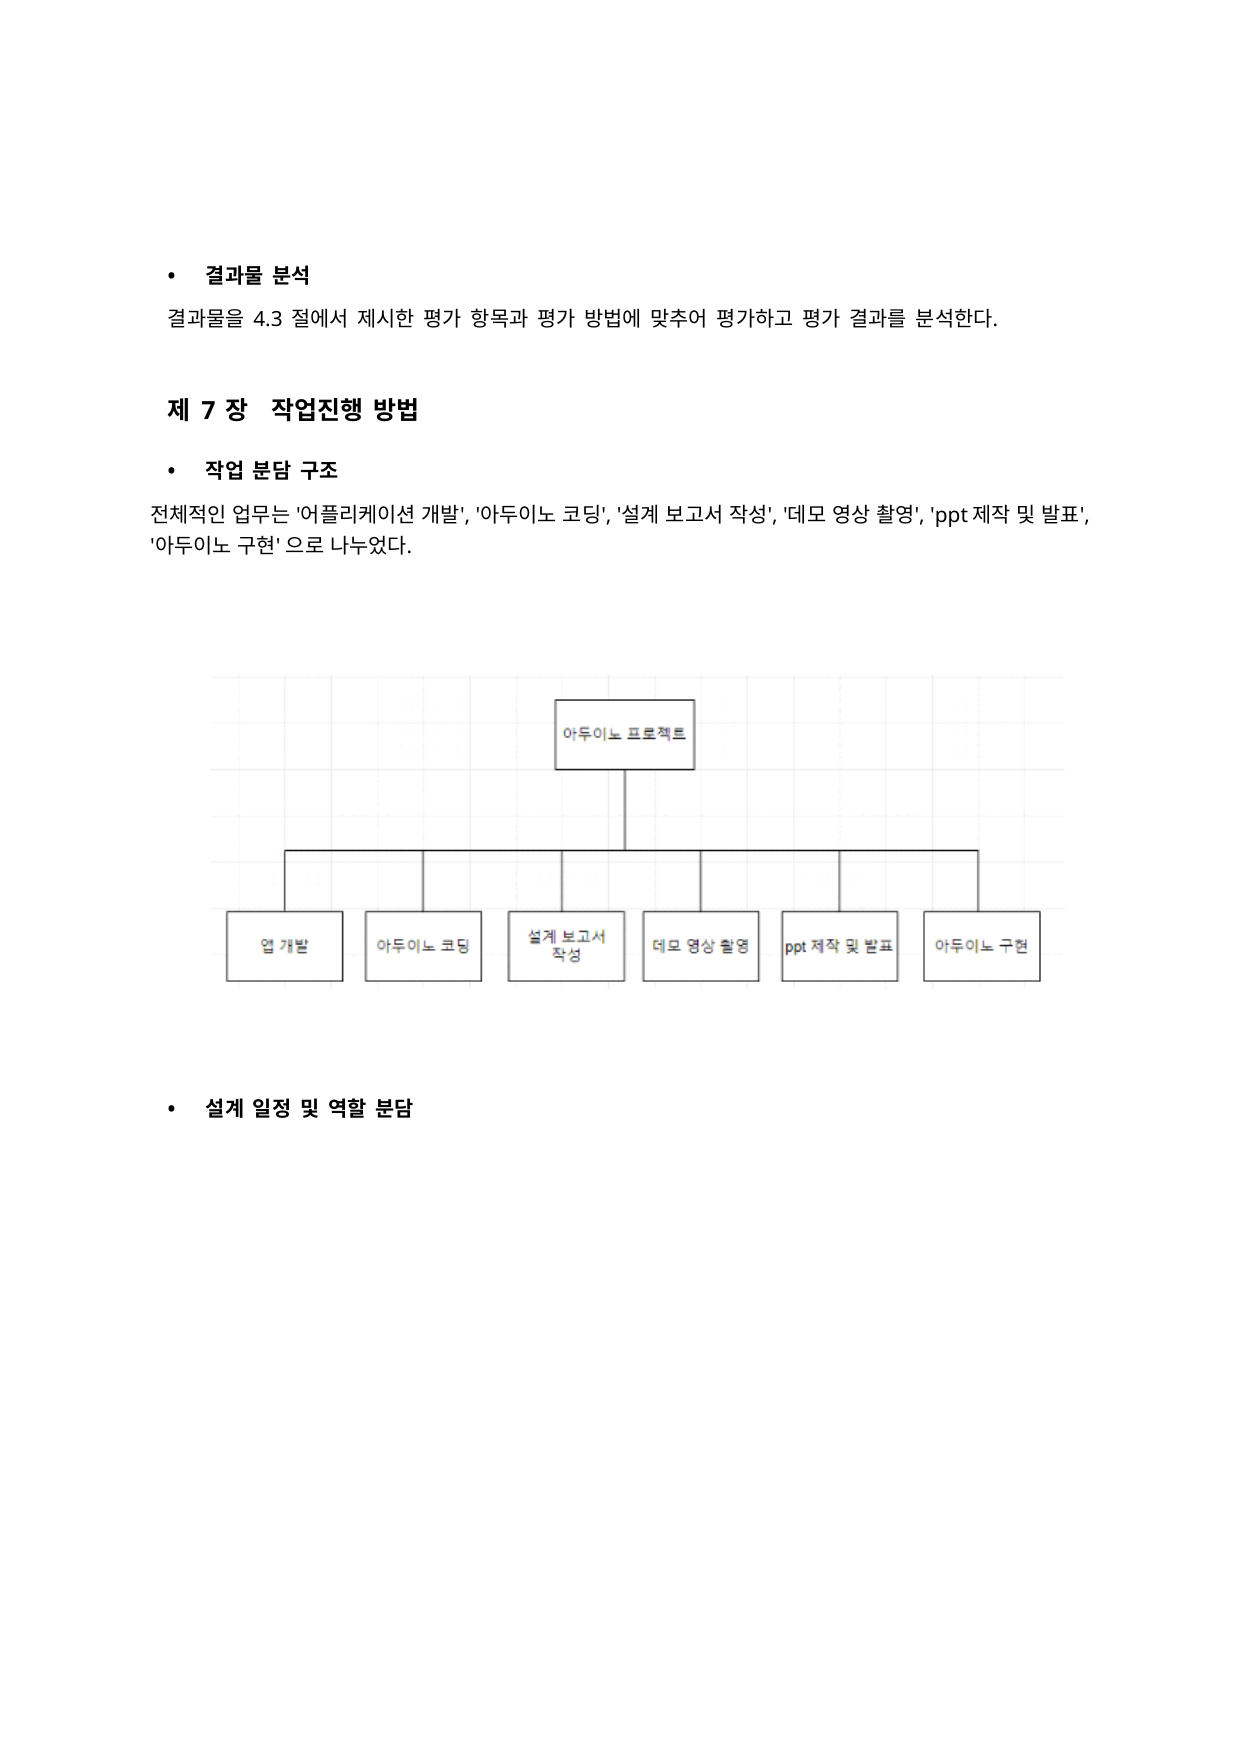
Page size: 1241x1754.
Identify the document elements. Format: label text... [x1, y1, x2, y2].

picture [188, 657, 1089, 1016]
list 결과물 분석 [167, 259, 1090, 289]
list 작업 분담 구조 [167, 454, 1090, 484]
text 제 7 장 작업진행 방법 [168, 390, 1090, 427]
text 전체적인 업무는 '어플리케이션 개발', '아두이노 코딩', '설계 보고서 작성', '데모 영상 촬영', 'ppt제작 및 발표', '아두이노 구현' 으로 나누었다. [150, 499, 1090, 559]
text 결과물을 4.3 절에서 제시한 평가 항목과 평가 방법에 맞추어 평가하고 평가 결과를 분석한다. [168, 302, 1090, 332]
list 설계 일정 및 역할 분담 [167, 1092, 1090, 1122]
